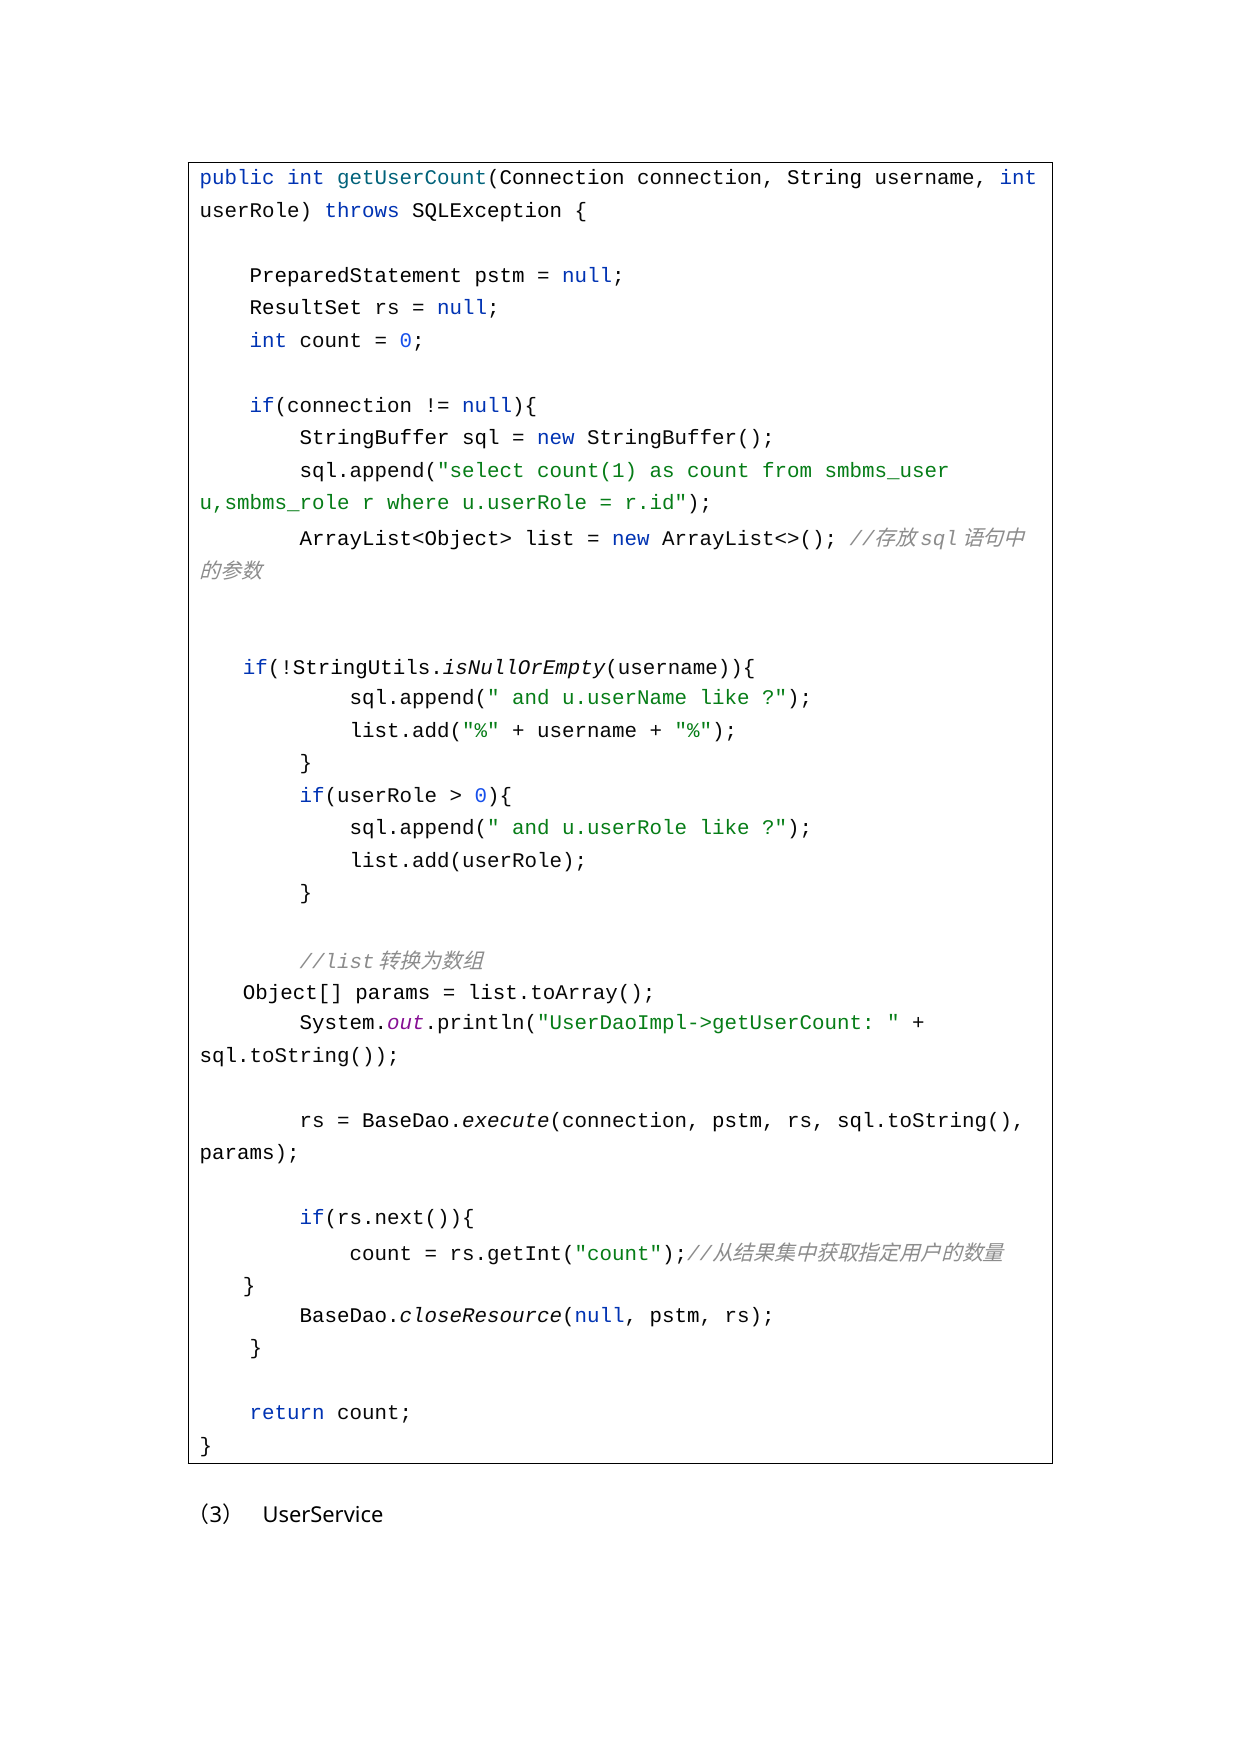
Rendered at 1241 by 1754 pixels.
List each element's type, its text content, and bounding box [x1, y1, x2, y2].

list UserService [187, 1497, 1053, 1529]
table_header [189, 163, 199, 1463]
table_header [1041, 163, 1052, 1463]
